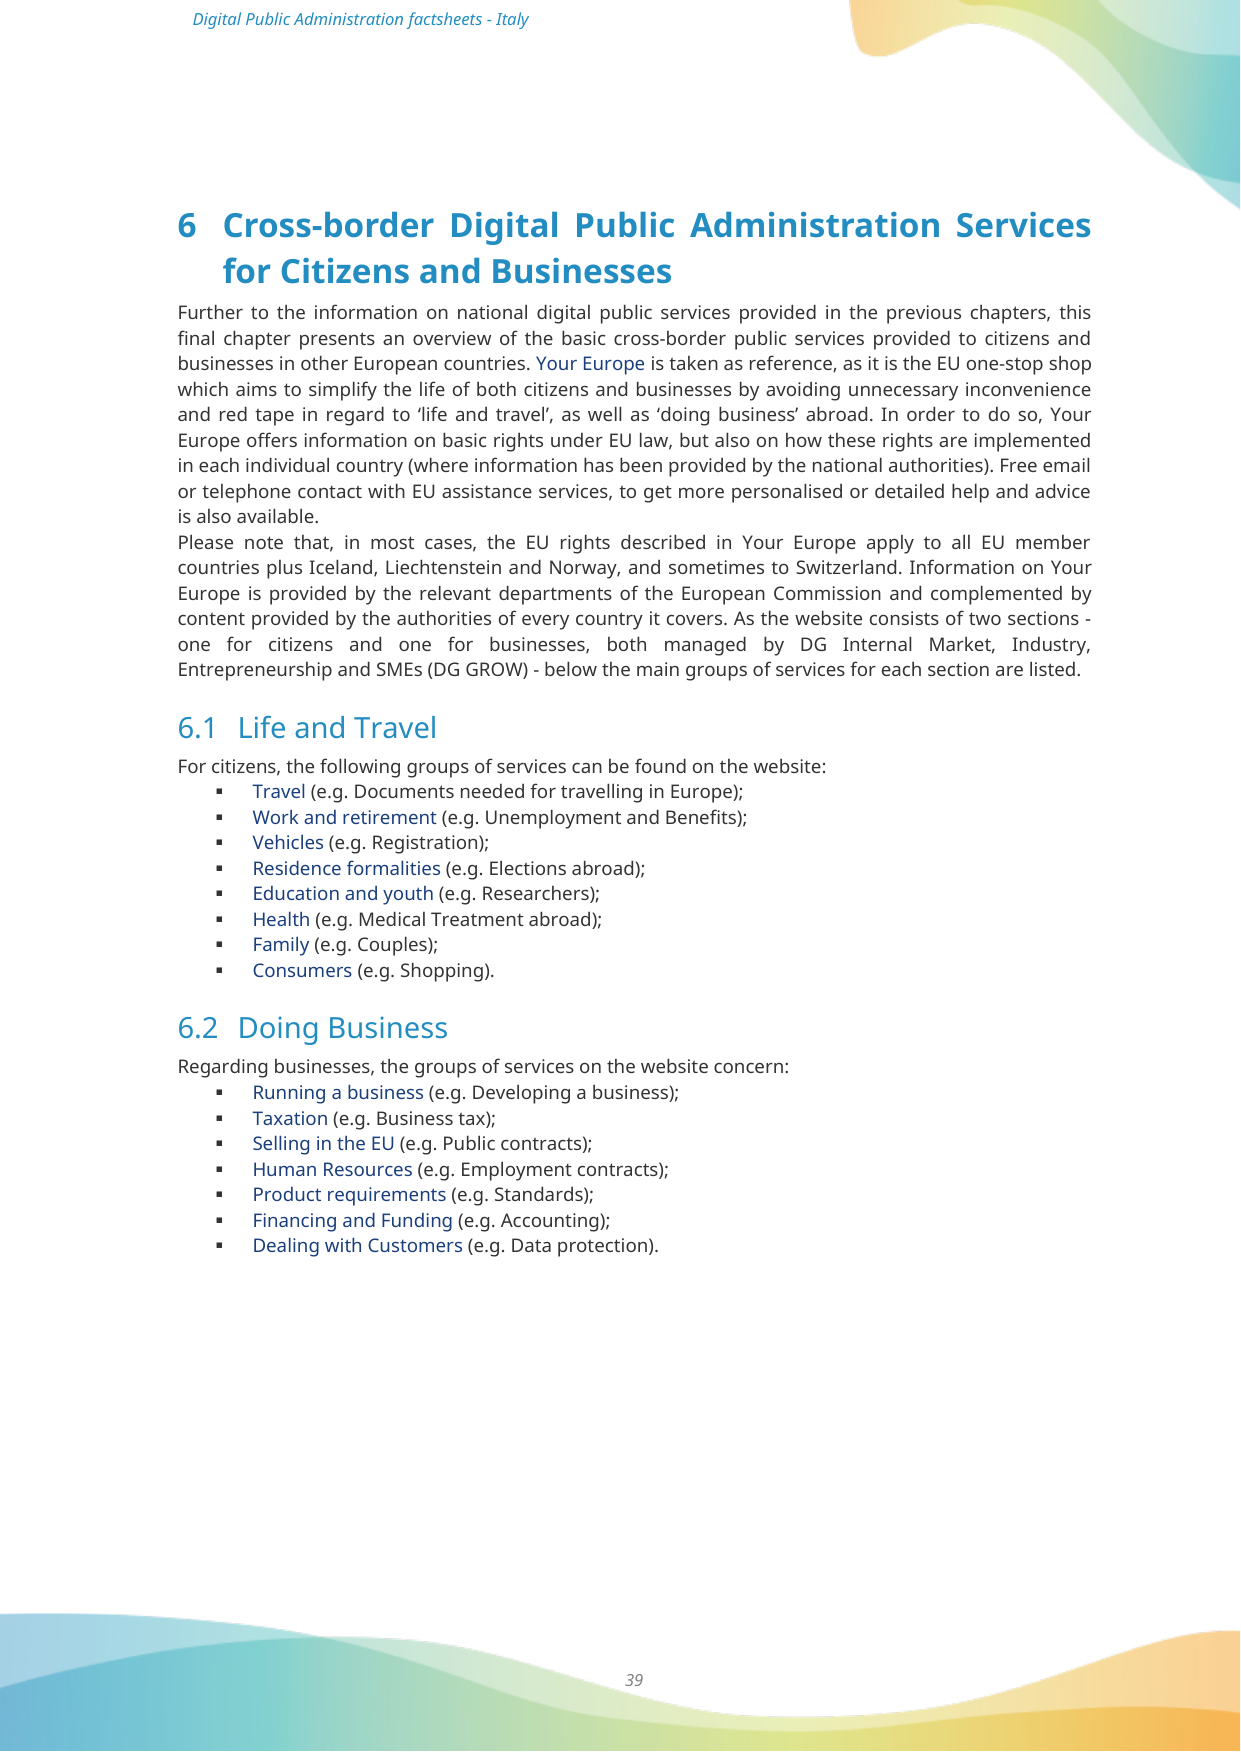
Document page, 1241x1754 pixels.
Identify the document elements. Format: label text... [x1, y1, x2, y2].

text Please note that, in most cases, the EU rights described in Your Europe apply to all EU member countries plus Iceland, Liechtenstein and Norway, and sometimes to Switzerland. Information on Your Europe is provided by the relevant departments of the European Commission and complemented by content provided by the authorities of every country it covers. As the website consists of two sections - one for citizens and one for businesses, both managed by DG Internal Market, Industry, Entrepreneurship and SMEs (DG GROW) - below the main groups of services for each section are listed. [177, 529, 1092, 682]
list Taxation (e.g. Business tax); [215, 1105, 1092, 1130]
list Consumers (e.g. Shopping). [215, 957, 1092, 983]
list Dealing with Customers (e.g. Data protection). [215, 1232, 1092, 1258]
list Selling in the EU (e.g. Public contracts); [215, 1130, 1092, 1156]
list Vehicles (e.g. Registration); [215, 830, 1092, 855]
list Travel (e.g. Documents needed for travelling in Europe); [215, 779, 1092, 804]
list Product requirements (e.g. Standards); [215, 1181, 1092, 1207]
list Work and retirement (e.g. Unemployment and Benefits); [215, 804, 1092, 830]
subtitle Doing Business [177, 1008, 1092, 1047]
subtitle Life and Travel [177, 707, 1092, 747]
list Running a business (e.g. Developing a business); [215, 1079, 1092, 1105]
list Family (e.g. Couples); [215, 932, 1092, 957]
picture [325, 0, 1241, 213]
text Regarding businesses, the groups of services on the website concern: [177, 1054, 1092, 1079]
text Further to the information on national digital public services provided in the previous chapters, this final chapter presents an overview of the basic cross-border public services provided to citizens and businesses in other European countries. Your Europe is taken as reference, as it is the EU one-stop shop which aims to simplify the life of both citizens and businesses by avoiding unnecessary inconvenience and red tape in regard to ‘life and travel’, as well as ‘doing business’ abroad. In order to do so, Your Europe offers information on basic rights under EU law, but also on how these rights are implemented in each individual country (where information has been provided by the national authorities). Free email or telephone contact with EU assistance services, to get more personalised or detailed help and advice is also available. [177, 299, 1092, 529]
list Residence formalities (e.g. Elections abroad); [215, 855, 1092, 881]
list Health (e.g. Medical Treatment abroad); [215, 906, 1092, 932]
list Human Resources (e.g. Employment contracts); [215, 1156, 1092, 1181]
picture [0, 1609, 1241, 1751]
text For citizens, the following groups of services can be found on the website: [177, 753, 1092, 779]
subtitle Cross-border Digital Public Administration Services for Citizens and Businesses [177, 202, 1092, 293]
list Education and youth (e.g. Researchers); [215, 881, 1092, 906]
list Financing and Funding (e.g. Accounting); [215, 1207, 1092, 1232]
